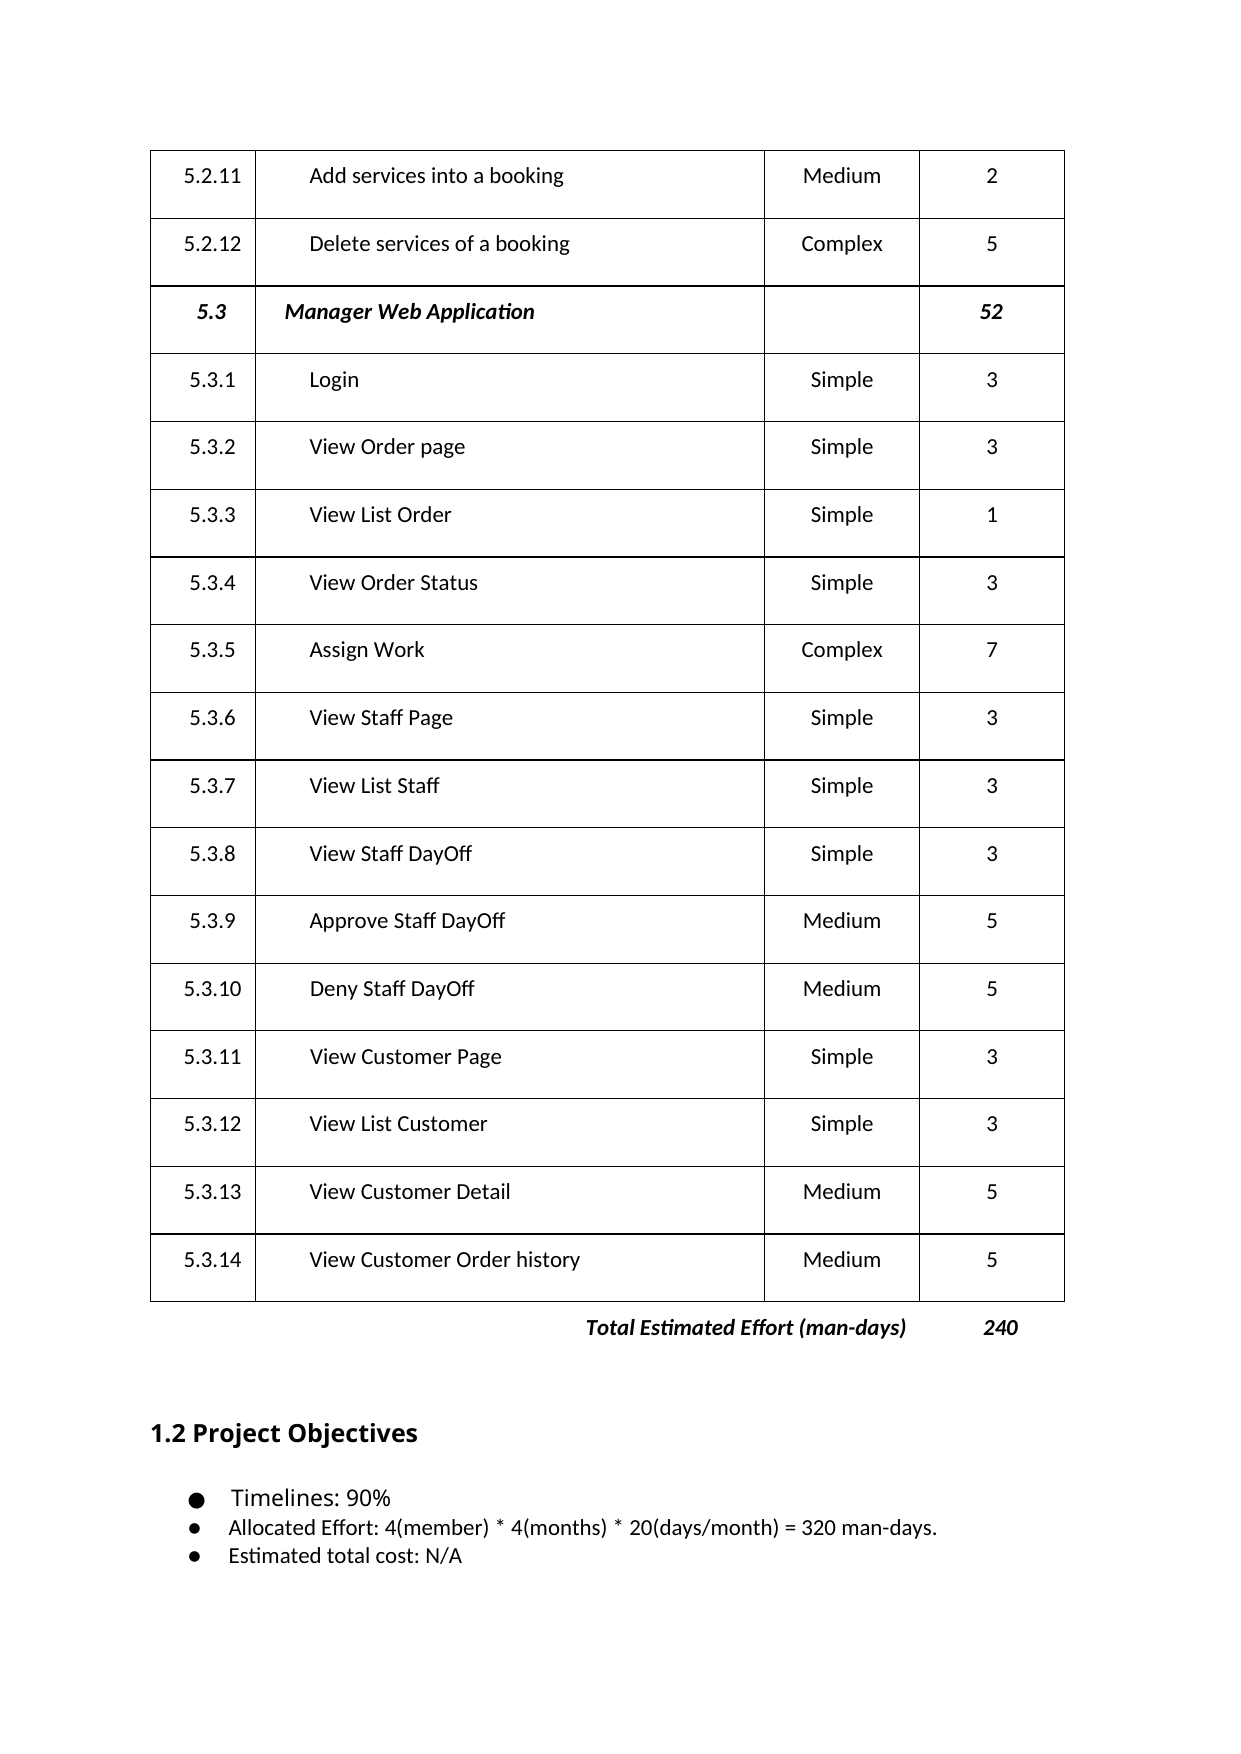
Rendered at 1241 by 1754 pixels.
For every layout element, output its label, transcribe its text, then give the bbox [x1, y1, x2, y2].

table_cell 3 [920, 761, 1064, 827]
table_cell Approve Staff DayOff [256, 896, 764, 962]
table_cell 5.3.4 [151, 558, 255, 624]
table_cell 5.3 [151, 287, 255, 353]
table_cell 5 [920, 1235, 1064, 1301]
table_cell View List Order [256, 490, 764, 556]
table_cell 3 [920, 828, 1064, 895]
table_cell Complex [765, 219, 919, 285]
table_cell Simple [765, 354, 919, 421]
table_cell Assign Work [256, 625, 764, 692]
table_cell 3 [920, 693, 1064, 759]
table_cell 5.3.14 [151, 1235, 255, 1301]
table_cell Complex [765, 625, 919, 692]
table_cell 2 [920, 151, 1064, 218]
table_cell Simple [765, 490, 919, 556]
table_cell View Order Status [256, 558, 764, 624]
table_cell 240 [919, 1302, 1065, 1369]
table_cell Simple [765, 1099, 919, 1166]
table_cell Login [256, 354, 764, 421]
table_cell Add services into a booking [256, 151, 764, 218]
table_cell 5.3.11 [151, 1031, 255, 1098]
table_cell Delete services of a booking [256, 219, 764, 285]
table_cell 3 [920, 558, 1064, 624]
table_cell 5.3.3 [151, 490, 255, 556]
table_cell 5.3.9 [151, 896, 255, 962]
table_cell Simple [765, 422, 919, 488]
table_cell Simple [765, 761, 919, 827]
table_cell 5.3.10 [151, 964, 255, 1030]
list Allocated Effort: 4(member) * 4(months) * 20(days/month) = 320 man-days. [187, 1513, 1093, 1541]
subtitle 1.2 Project Objectives [150, 1416, 1093, 1450]
table_cell 5.3.5 [151, 625, 255, 692]
table_cell View List Staff [256, 761, 764, 827]
table_cell Medium [765, 896, 919, 962]
table_cell Total Estimated Effort (man-days) [151, 1302, 919, 1369]
table_cell Medium [765, 1167, 919, 1233]
table_cell 5.3.12 [151, 1099, 255, 1166]
table_cell 5.3.13 [151, 1167, 255, 1233]
table_cell Simple [765, 558, 919, 624]
table_cell 5.3.2 [151, 422, 255, 488]
table_cell Medium [765, 151, 919, 218]
table_cell 7 [920, 625, 1064, 692]
table_cell 3 [920, 1031, 1064, 1098]
table_cell View Customer Page [256, 1031, 764, 1098]
table_cell Simple [765, 693, 919, 759]
table_cell View Order page [256, 422, 764, 488]
table_cell 5 [920, 964, 1064, 1030]
table_cell Manager Web Application [256, 287, 764, 353]
table_cell 3 [920, 1099, 1064, 1166]
table_cell Deny Staff DayOff [256, 964, 764, 1030]
table_cell View Staff Page [256, 693, 764, 759]
table_cell 5.2.12 [151, 219, 255, 285]
table_cell 5.3.6 [151, 693, 255, 759]
table_cell View Staff DayOff [256, 828, 764, 895]
table_cell 3 [920, 422, 1064, 488]
table_cell Simple [765, 828, 919, 895]
list Estimated total cost: N/A [187, 1541, 1093, 1569]
table_cell 5.3.8 [151, 828, 255, 895]
table_cell 5.3.1 [151, 354, 255, 421]
table_cell 5 [920, 1167, 1064, 1233]
table_cell 3 [920, 354, 1064, 421]
table_cell 5 [920, 896, 1064, 962]
table_cell 5.3.7 [151, 761, 255, 827]
table_cell View Customer Detail [256, 1167, 764, 1233]
table_cell 5 [920, 219, 1064, 285]
table_cell Medium [765, 964, 919, 1030]
subtitle Timelines: 90% [187, 1482, 1093, 1513]
table_cell Medium [765, 1235, 919, 1301]
table_cell 52 [920, 287, 1064, 353]
table_cell 1 [920, 490, 1064, 556]
table_cell View Customer Order history [256, 1235, 764, 1301]
table_cell View List Customer [256, 1099, 764, 1166]
table_cell [765, 287, 919, 353]
table_cell 5.2.11 [151, 151, 255, 218]
table_cell Simple [765, 1031, 919, 1098]
